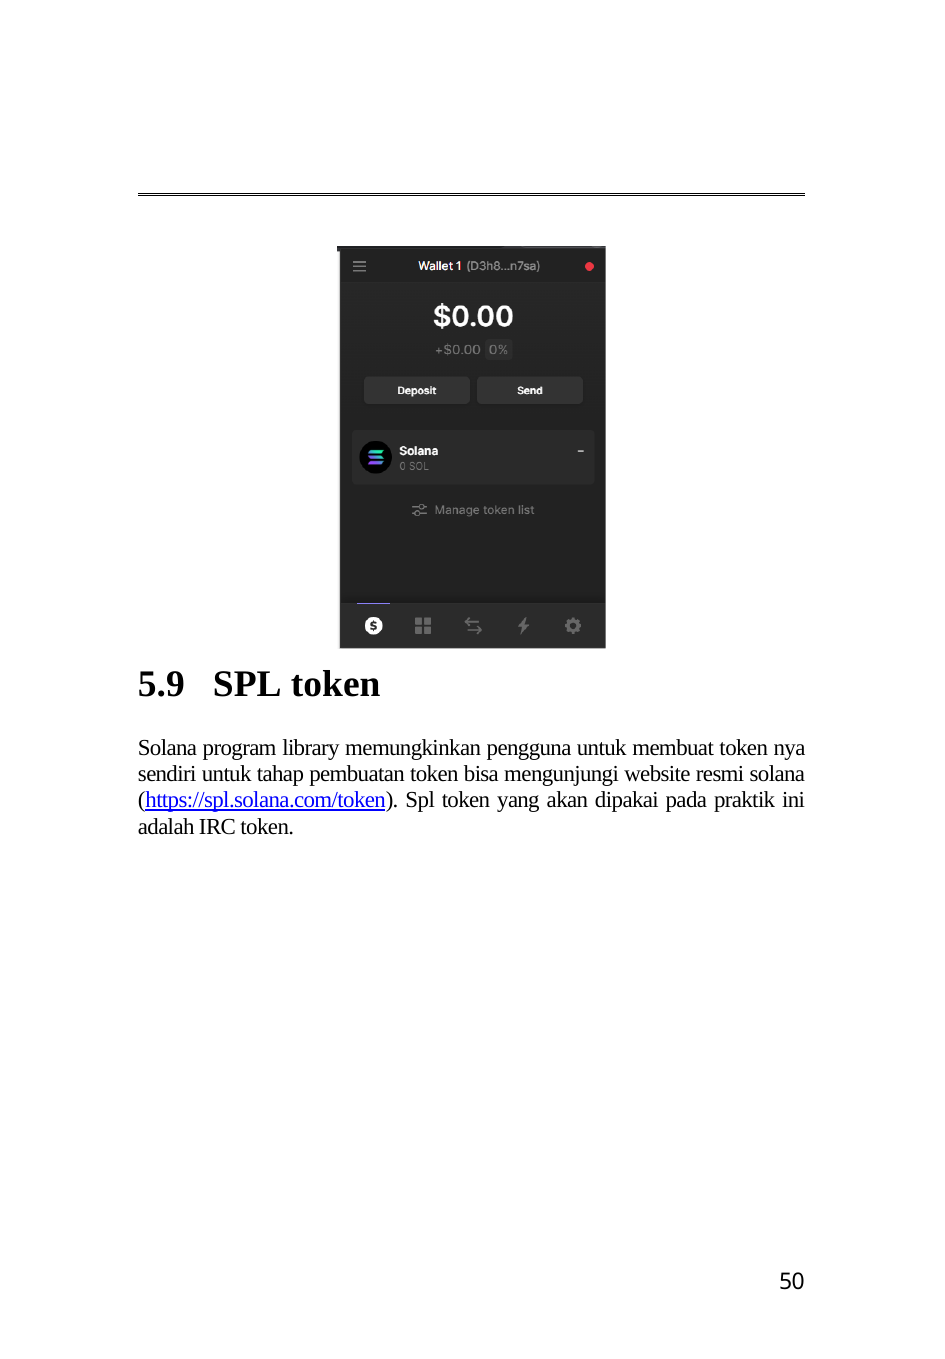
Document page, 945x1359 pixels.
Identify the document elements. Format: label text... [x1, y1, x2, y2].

subtitle SPL token [138, 662, 805, 705]
picture [337, 246, 606, 649]
text Solana program library memungkinkan pengguna untuk membuat token nya sendiri untuk tahap pembuatan token bisa mengunjungi website resmi solana (https://spl.solana.com/token). Spl token yang akan dipakai pada praktik ini adalah IRC token. [138, 734, 805, 839]
